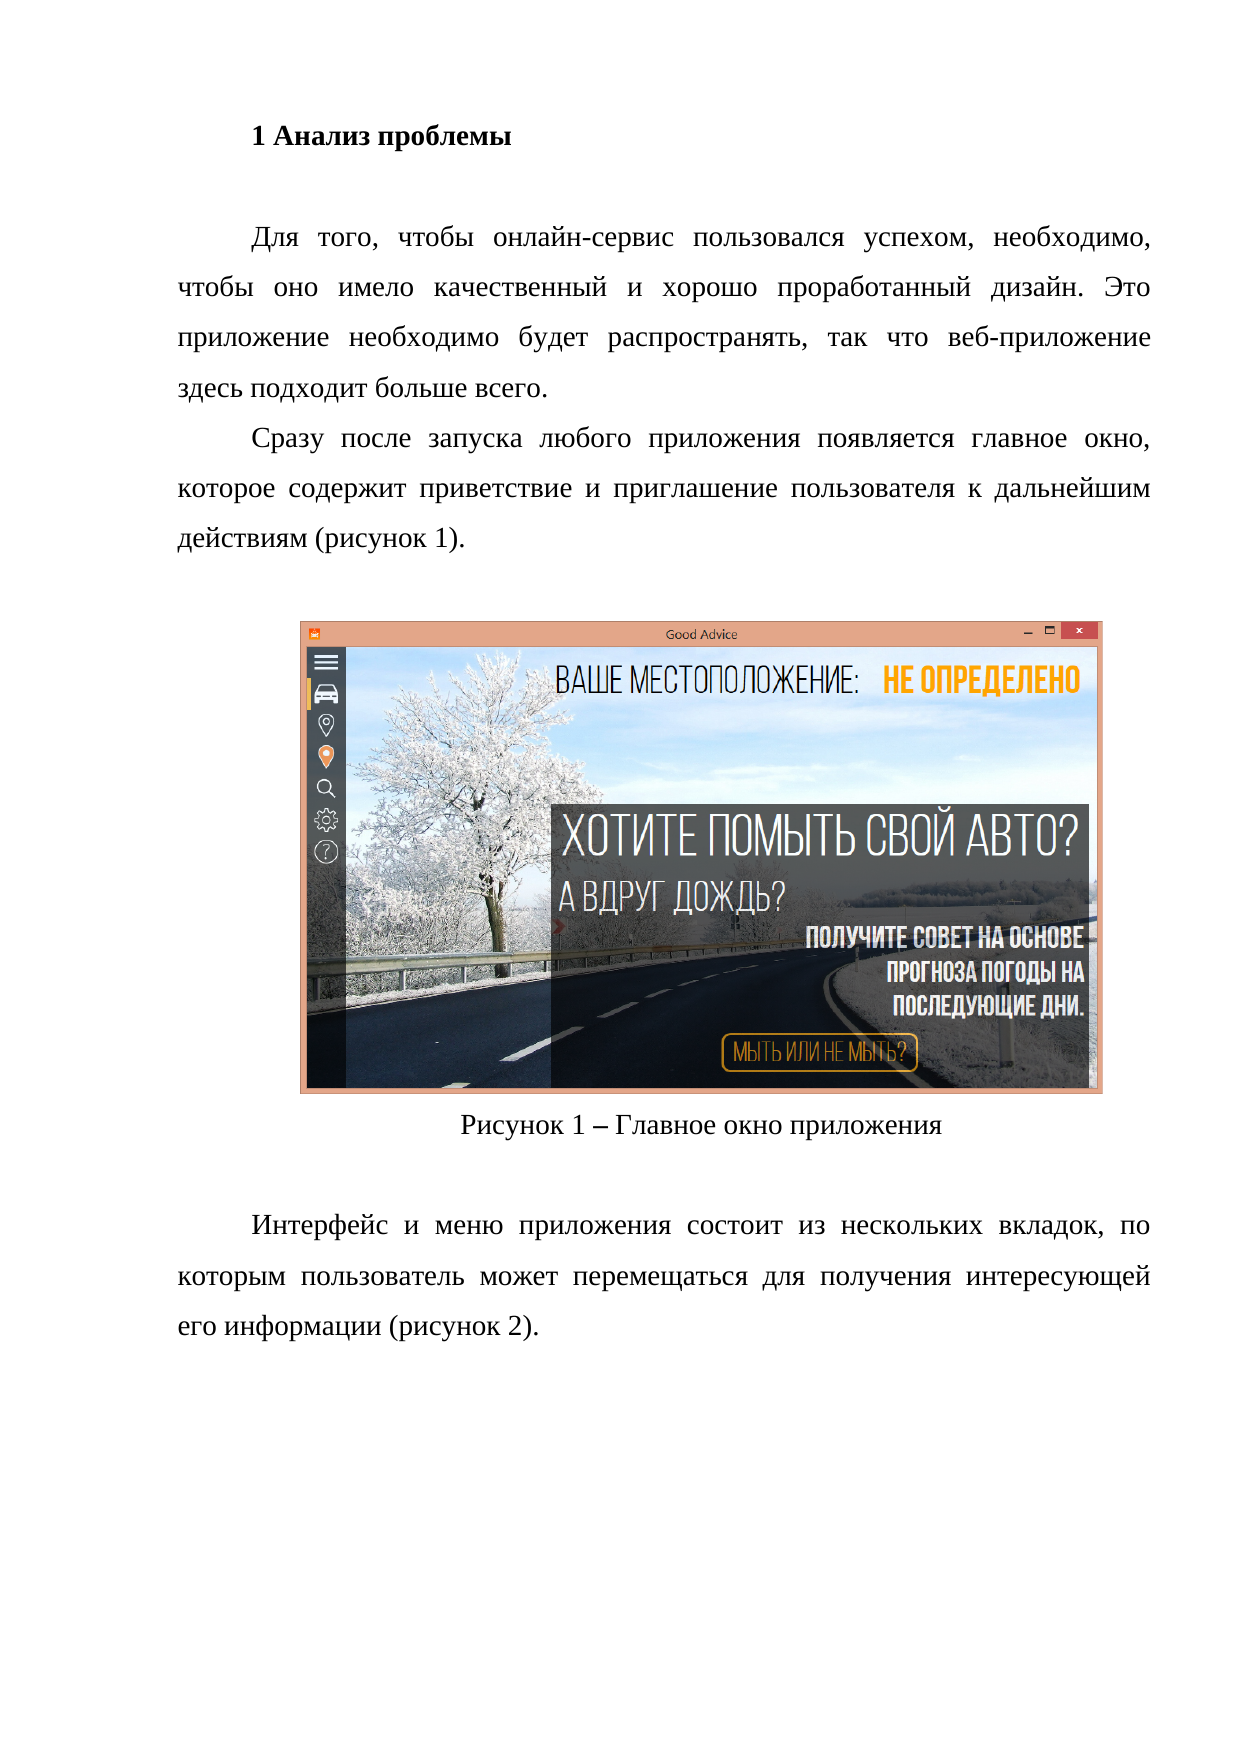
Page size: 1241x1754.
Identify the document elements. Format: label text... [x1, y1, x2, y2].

text Рисунок 1 – Главное окно приложения [177, 1107, 1152, 1140]
picture [300, 621, 1103, 1094]
text 1 Анализ проблемы [177, 118, 1152, 152]
text Сразу после запуска любого приложения появляется главное окно, которое содержит приветствие и приглашение пользователя к дальнейшим действиям (рисунок 1). [177, 420, 1152, 554]
text Для того, чтобы онлайн-сервис пользовался успехом, необходимо, чтобы оно имело качественный и хорошо проработанный дизайн. Это приложение необходимо будет распространять, так что веб-приложение здесь подходит больше всего. [177, 219, 1152, 403]
text Интерфейс и меню приложения состоит из нескольких вкладок, по которым пользователь может перемещаться для получения интересующей его информации (рисунок 2). [177, 1207, 1152, 1342]
